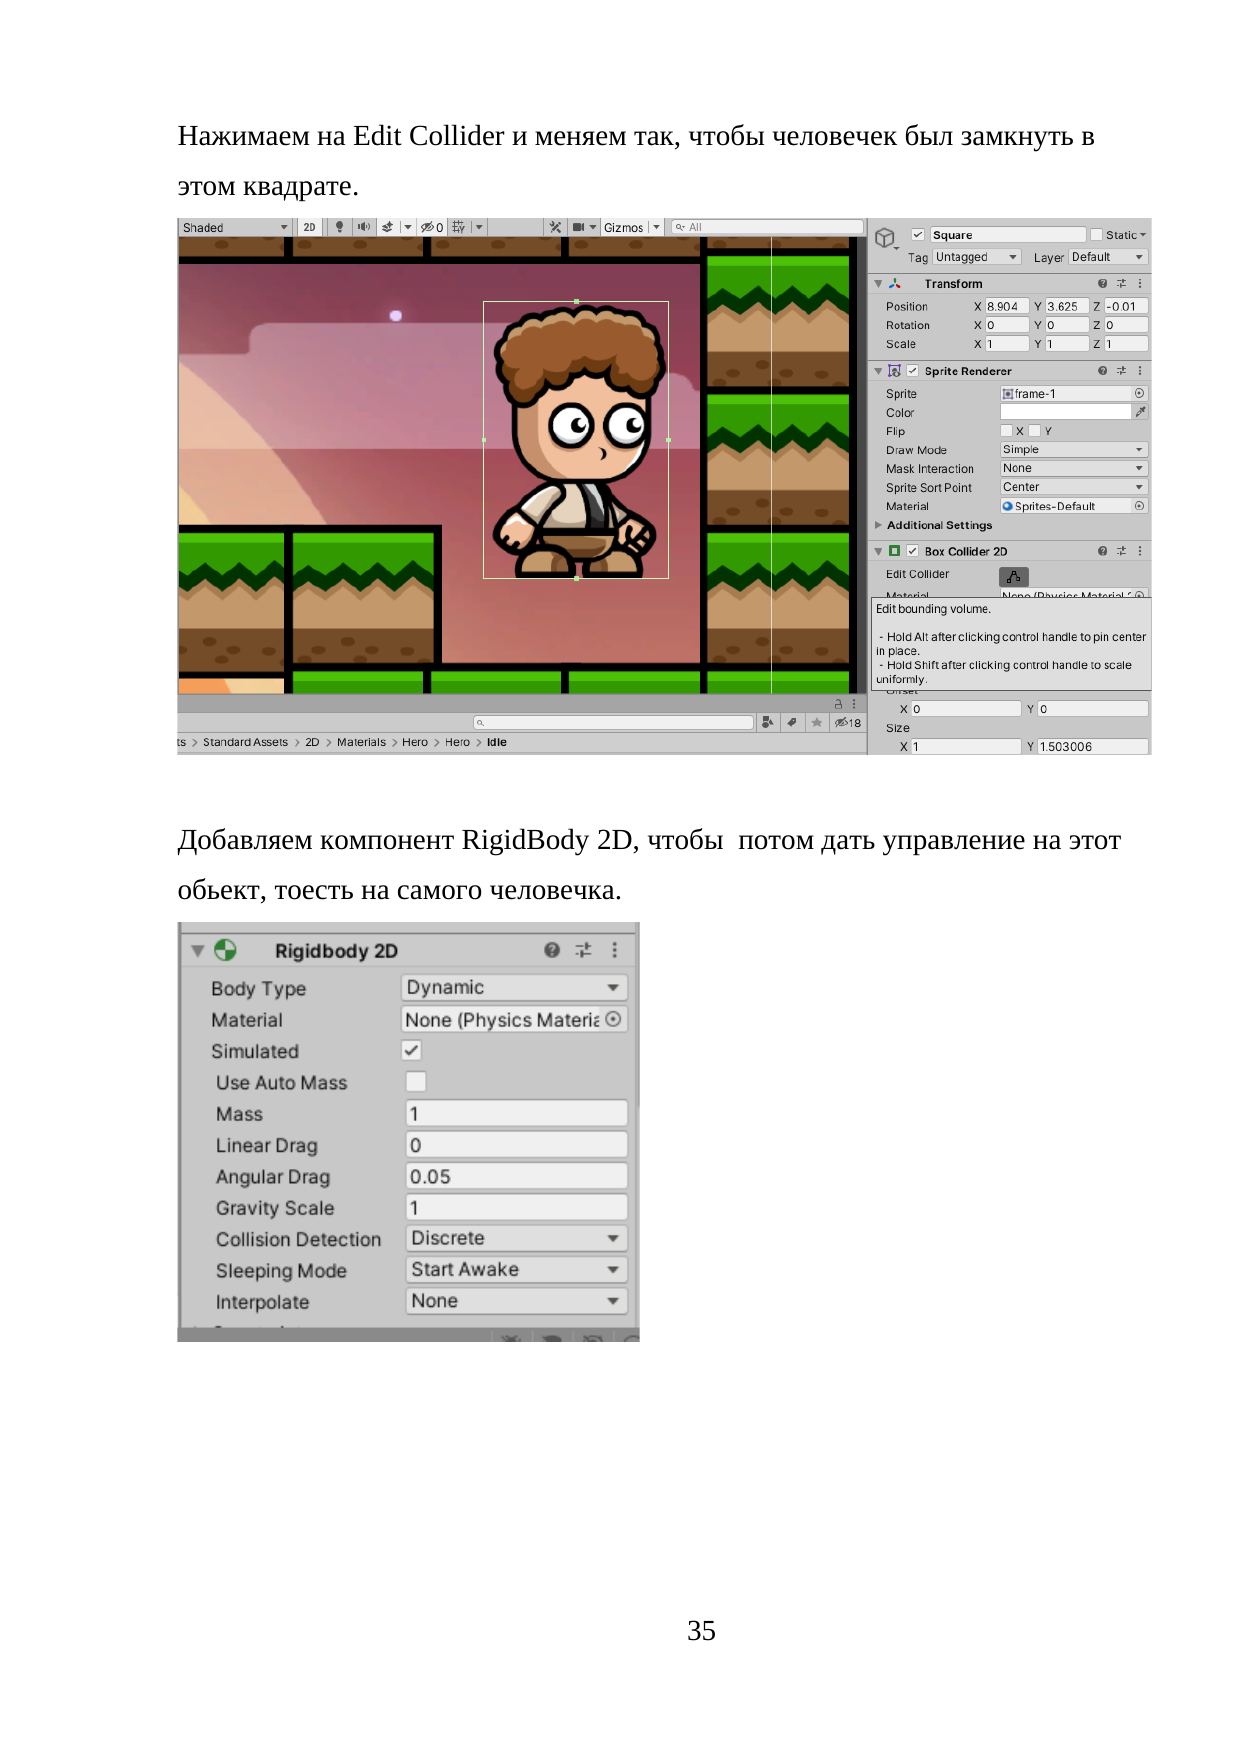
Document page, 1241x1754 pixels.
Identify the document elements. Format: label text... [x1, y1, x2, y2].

picture [177, 922, 640, 1342]
text Добавляем компонент RigidBody 2D, чтобы потом дать управление на этот обьект, тоесть на самого человечка. [177, 822, 1152, 906]
text Нажимаем на Edit Collider и меняем так, чтобы человечек был замкнуть в этом квадрате. [177, 118, 1152, 218]
picture [177, 218, 1152, 755]
